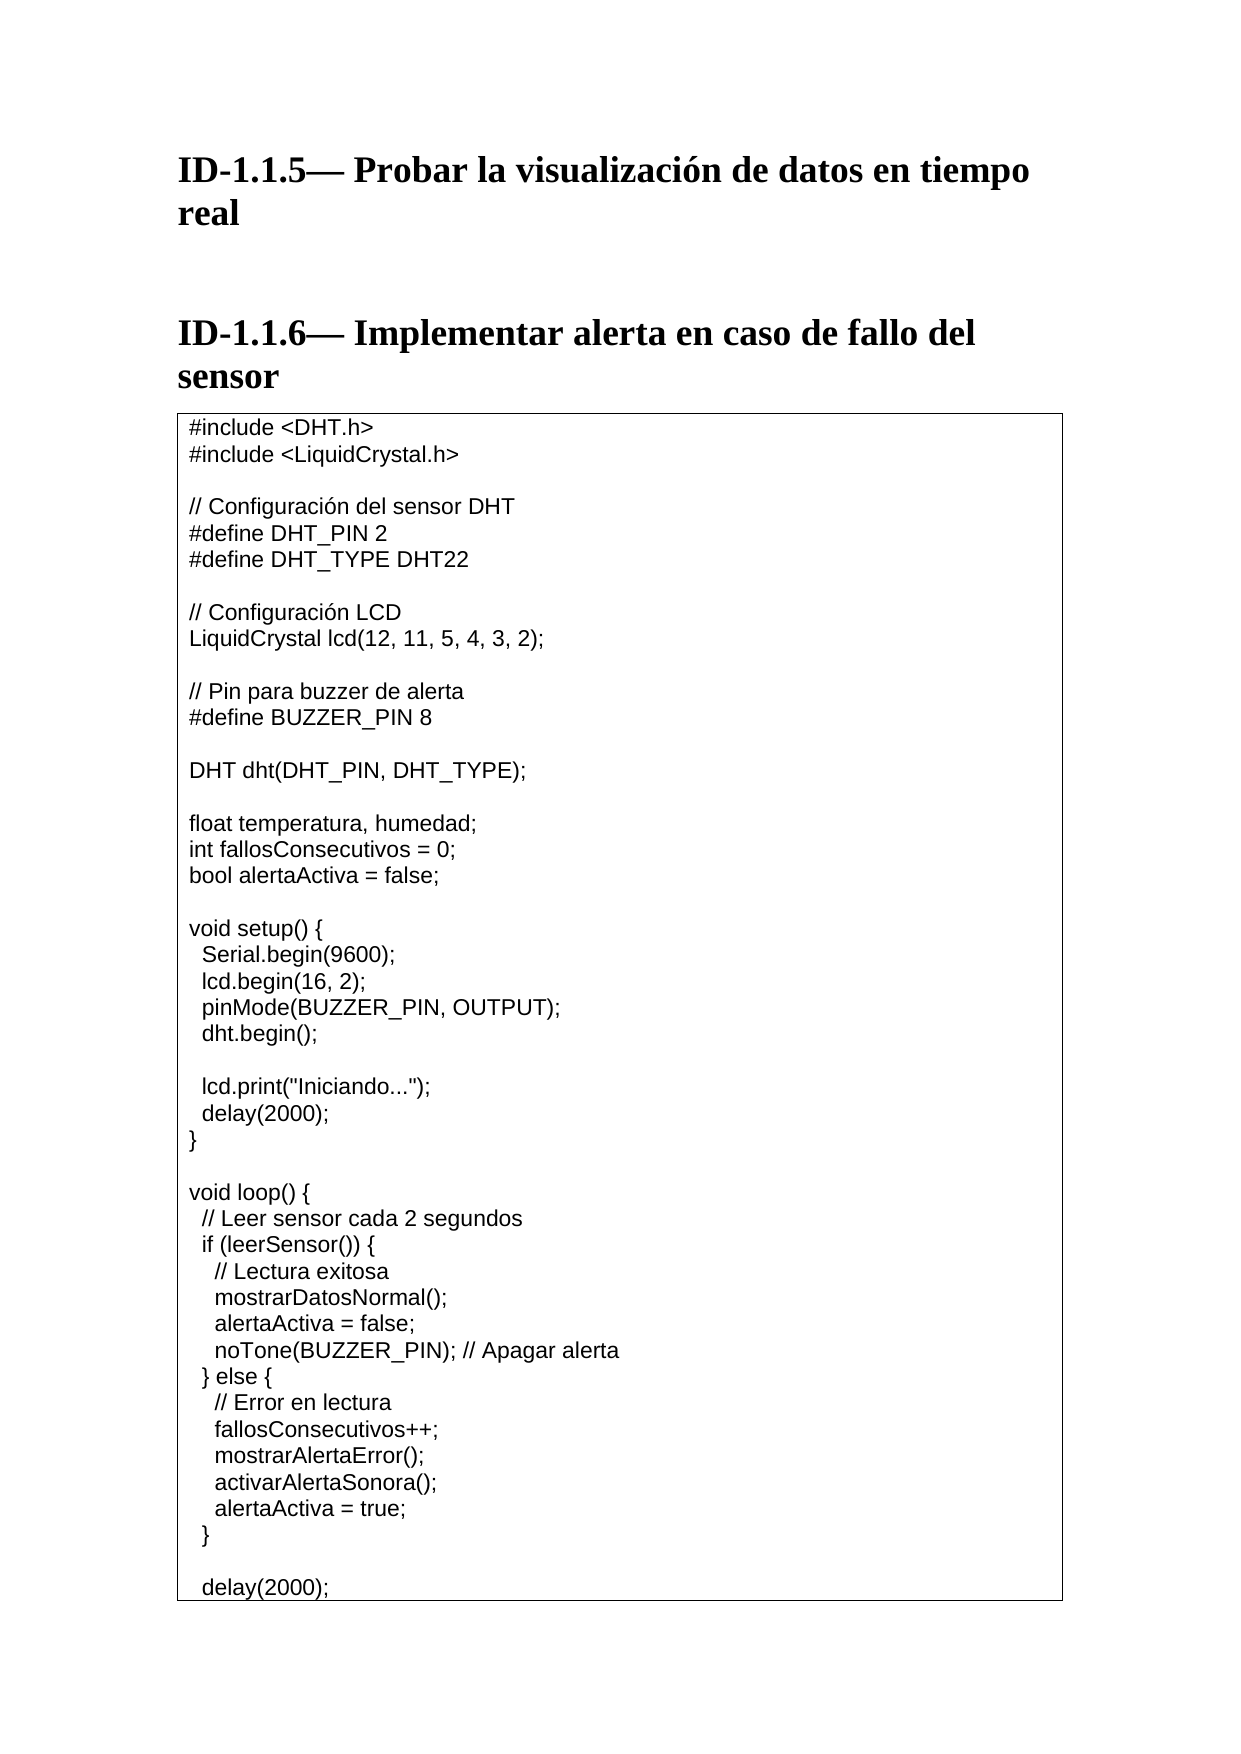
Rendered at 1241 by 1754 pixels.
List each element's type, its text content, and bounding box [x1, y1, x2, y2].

subtitle ID-1.1.5— Probar la visualización de datos en tiempo real [177, 363, 1063, 449]
subtitle ID-1.1.6— Implementar alerta en caso de fallo del sensor [177, 526, 1063, 612]
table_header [178, 630, 1062, 1605]
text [177, 148, 1063, 344]
